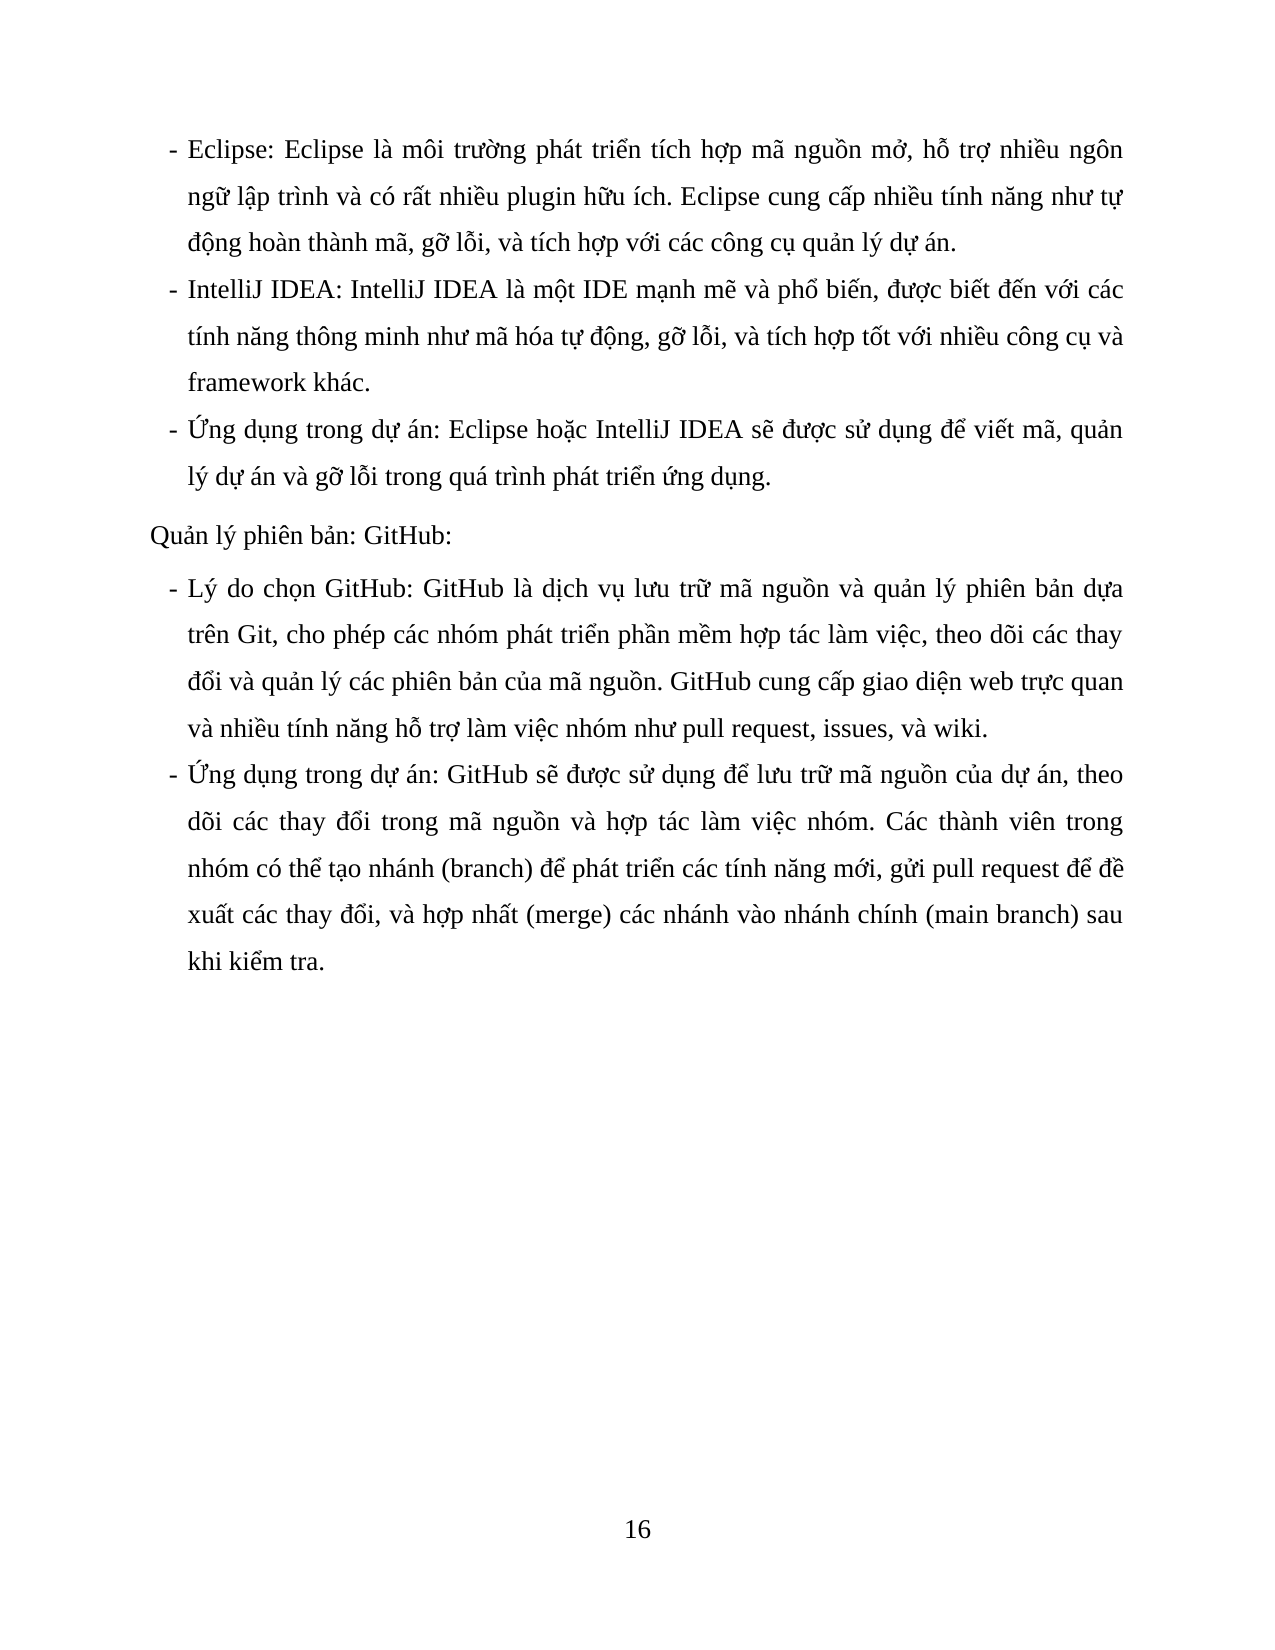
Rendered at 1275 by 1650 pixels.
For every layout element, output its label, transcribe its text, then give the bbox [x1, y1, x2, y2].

text Quản lý phiên bản: GitHub: [150, 519, 1125, 550]
list Ứng dụng trong dự án: GitHub sẽ được sử dụng để lưu trữ mã nguồn của dự án, theo dõi các thay đổi trong mã nguồn và hợp tác làm việc nhóm. Các thành viên trong nhóm có thể tạo nhánh (branch) để phát triển các tính năng mới, gửi pull request để đề xuất các thay đổi, và hợp nhất (merge) các nhánh vào nhánh chính (main branch) sau khi kiểm tra. [169, 758, 1125, 976]
list Eclipse: Eclipse là môi trường phát triển tích hợp mã nguồn mở, hỗ trợ nhiều ngôn ngữ lập trình và có rất nhiều plugin hữu ích. Eclipse cung cấp nhiều tính năng như tự động hoàn thành mã, gỡ lỗi, và tích hợp với các công cụ quản lý dự án. [169, 133, 1125, 257]
list Lý do chọn GitHub: GitHub là dịch vụ lưu trữ mã nguồn và quản lý phiên bản dựa trên Git, cho phép các nhóm phát triển phần mềm hợp tác làm việc, theo dõi các thay đổi và quản lý các phiên bản của mã nguồn. GitHub cung cấp giao diện web trực quan và nhiều tính năng hỗ trợ làm việc nhóm như pull request, issues, và wiki. [169, 572, 1125, 743]
list Ứng dụng trong dự án: Eclipse hoặc IntelliJ IDEA sẽ được sử dụng để viết mã, quản lý dự án và gỡ lỗi trong quá trình phát triển ứng dụng. [169, 413, 1125, 491]
list IntelliJ IDEA: IntelliJ IDEA là một IDE mạnh mẽ và phổ biến, được biết đến với các tính năng thông minh như mã hóa tự động, gỡ lỗi, và tích hợp tốt với nhiều công cụ và framework khác. [169, 273, 1125, 397]
